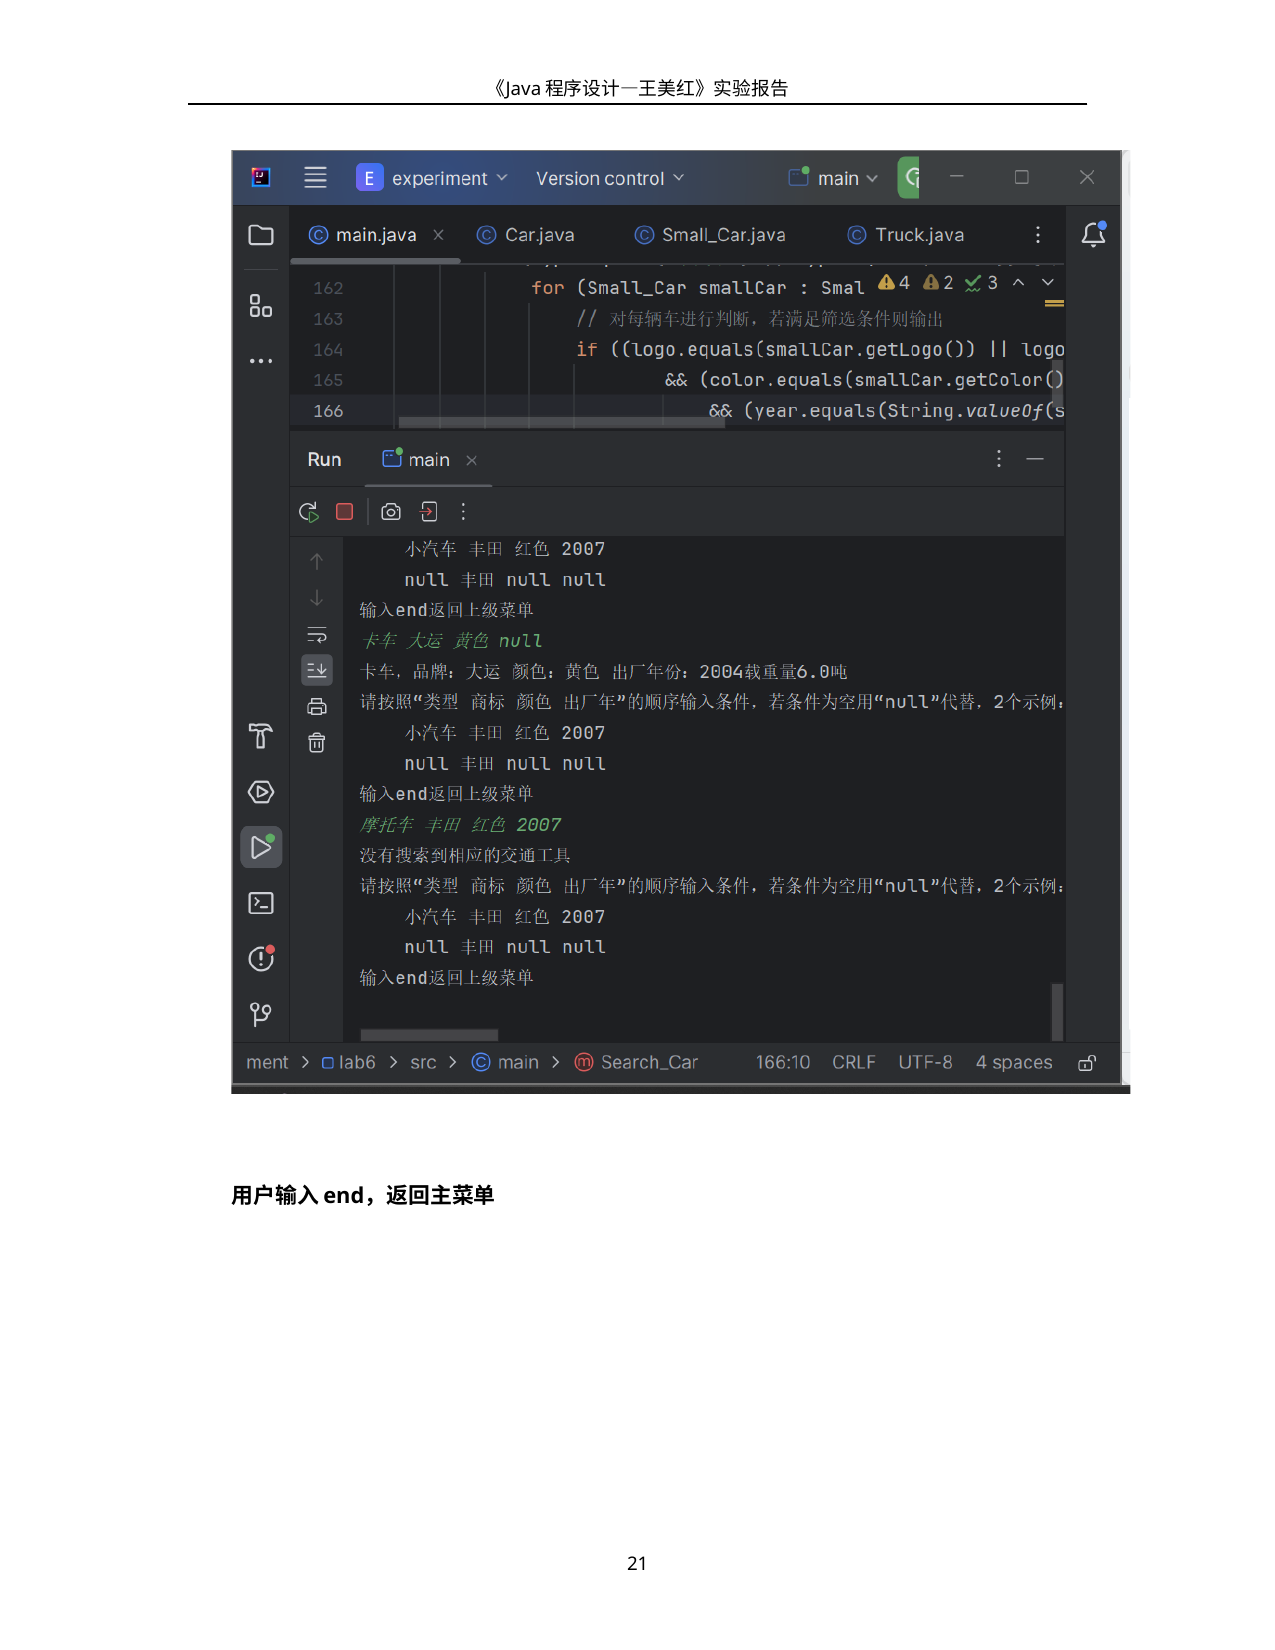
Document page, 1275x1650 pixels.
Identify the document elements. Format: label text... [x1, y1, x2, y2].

text 用户输入end，返回主菜单 [187, 1178, 1087, 1210]
picture [231, 150, 1131, 1094]
